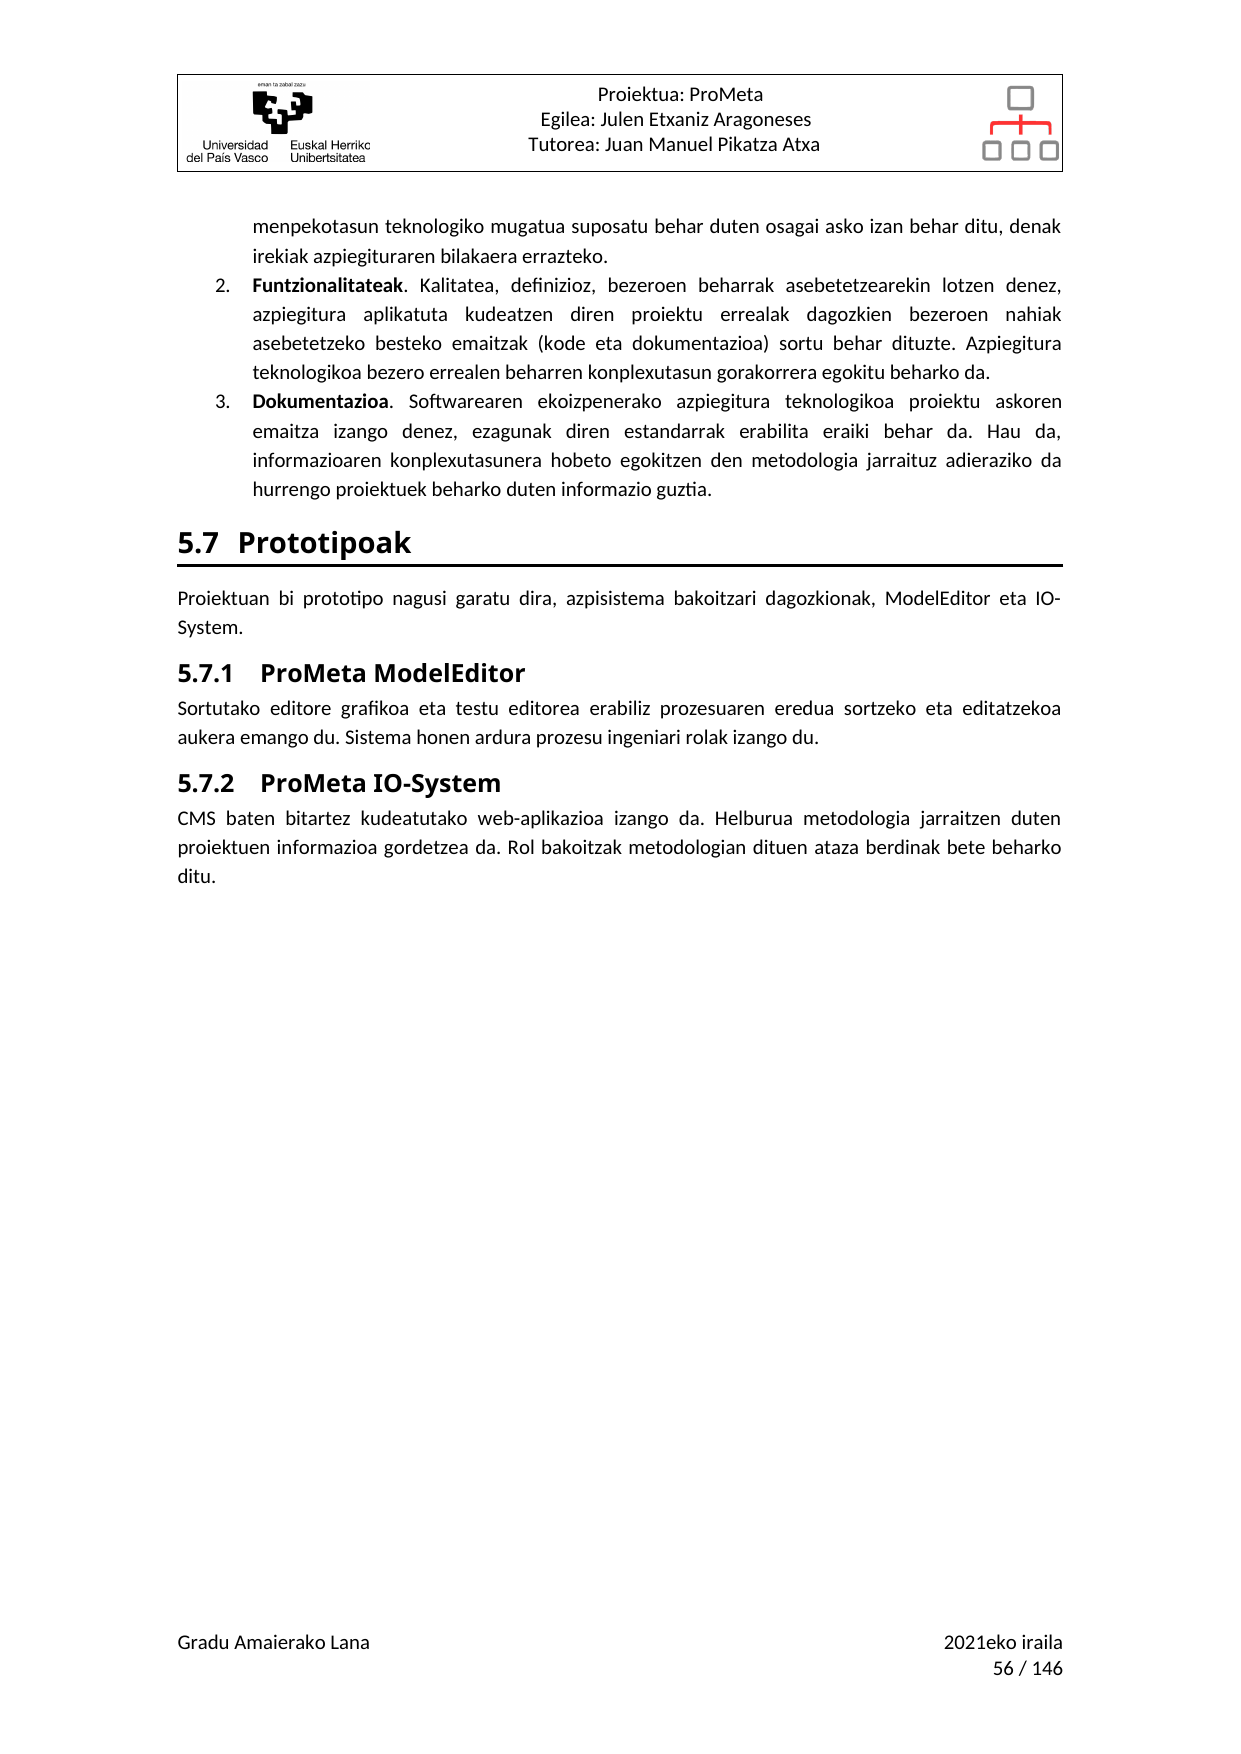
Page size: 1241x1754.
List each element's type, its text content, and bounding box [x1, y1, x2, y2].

picture [182, 81, 370, 162]
list Dokumentazioa. Softwarearen ekoizpenerako azpiegitura teknologikoa proiektu askoren emaitza izango denez, ezagunak diren estandarrak erabilita eraiki behar da. Hau da, informazioaren konplexutasunera hobeto egokitzen den metodologia jarraituz adieraziko da hurrengo proiektuek beharko duten informazio guztia. [215, 389, 1063, 502]
text CMS baten bitartez kudeatutako web-aplikazioa izango da. Helburua metodologia jarraitzen duten proiektuen informazioa gordetzea da. Rol bakoitzak metodologian dituen ataza berdinak bete beharko ditu. [177, 805, 1063, 889]
text Sortutako editore grafikoa eta testu editorea erabiliz prozesuaren eredua sortzeko eta editatzekoa aukera emango du. Sistema honen ardura prozesu ingeniari rolak izango du. [177, 695, 1063, 750]
subtitle Prototipoak [177, 522, 1063, 564]
subtitle ProMeta IO-System [177, 766, 1063, 800]
picture [978, 80, 1060, 162]
text Proiektuan bi prototipo nagusi garatu dira, azpisistema bakoitzari dagozkionak, ModelEditor eta IO-System. [177, 585, 1063, 640]
subtitle ProMeta ModelEditor [177, 656, 1063, 690]
list Funtzionalitateak. Kalitatea, definizioz, bezeroen beharrak asebetetzearekin lotzen denez, azpiegitura aplikatuta kudeatzen diren proiektu errealak dagozkien bezeroen nahiak asebetetzeko besteko emaitzak (kode eta dokumentazioa) sortu behar dituzte. Azpiegitura teknologikoa bezero errealen beharren konplexutasun gorakorrera egokitu beharko da. [215, 272, 1063, 385]
